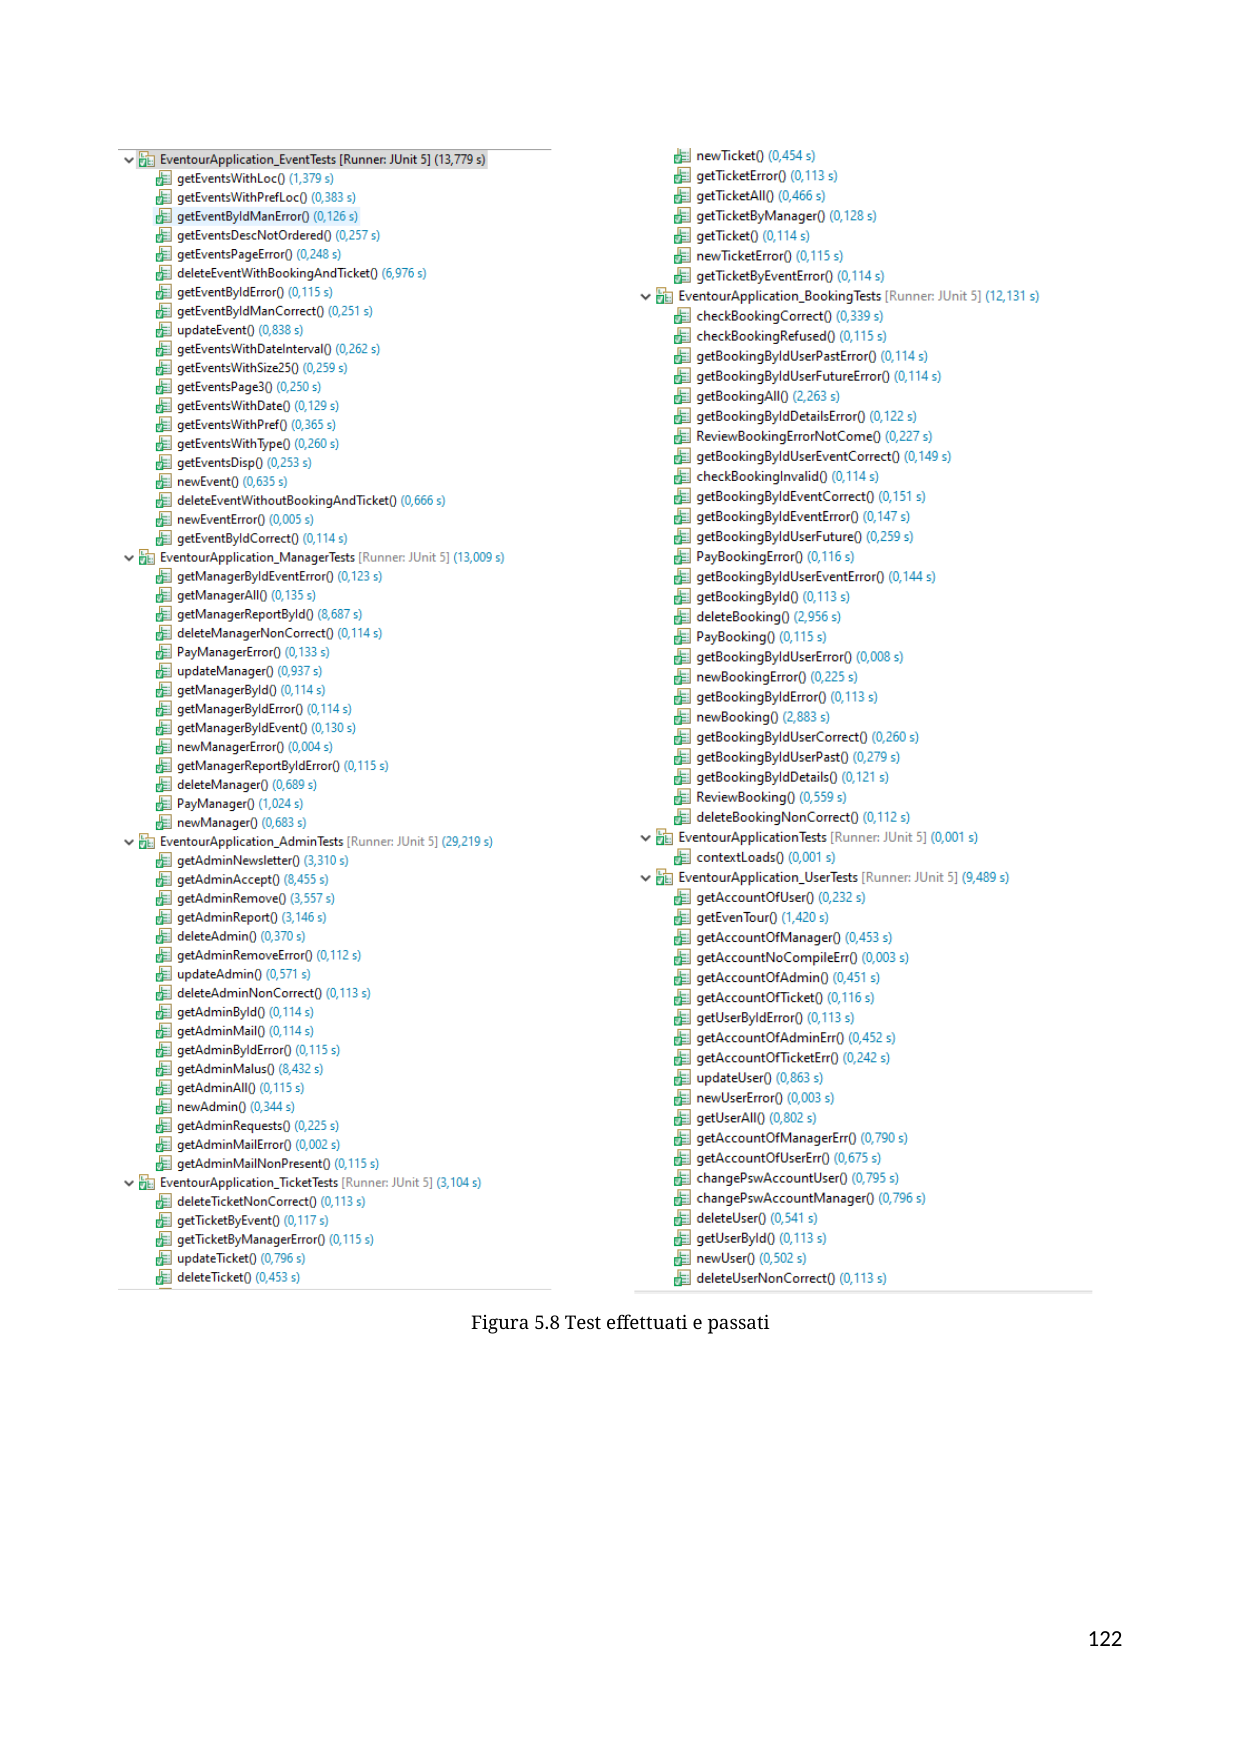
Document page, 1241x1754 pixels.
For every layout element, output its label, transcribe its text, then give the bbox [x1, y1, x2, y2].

picture [634, 148, 1093, 1294]
text Figura 5.8 Test effettuati e passati [118, 1309, 1122, 1335]
picture [118, 148, 552, 1290]
